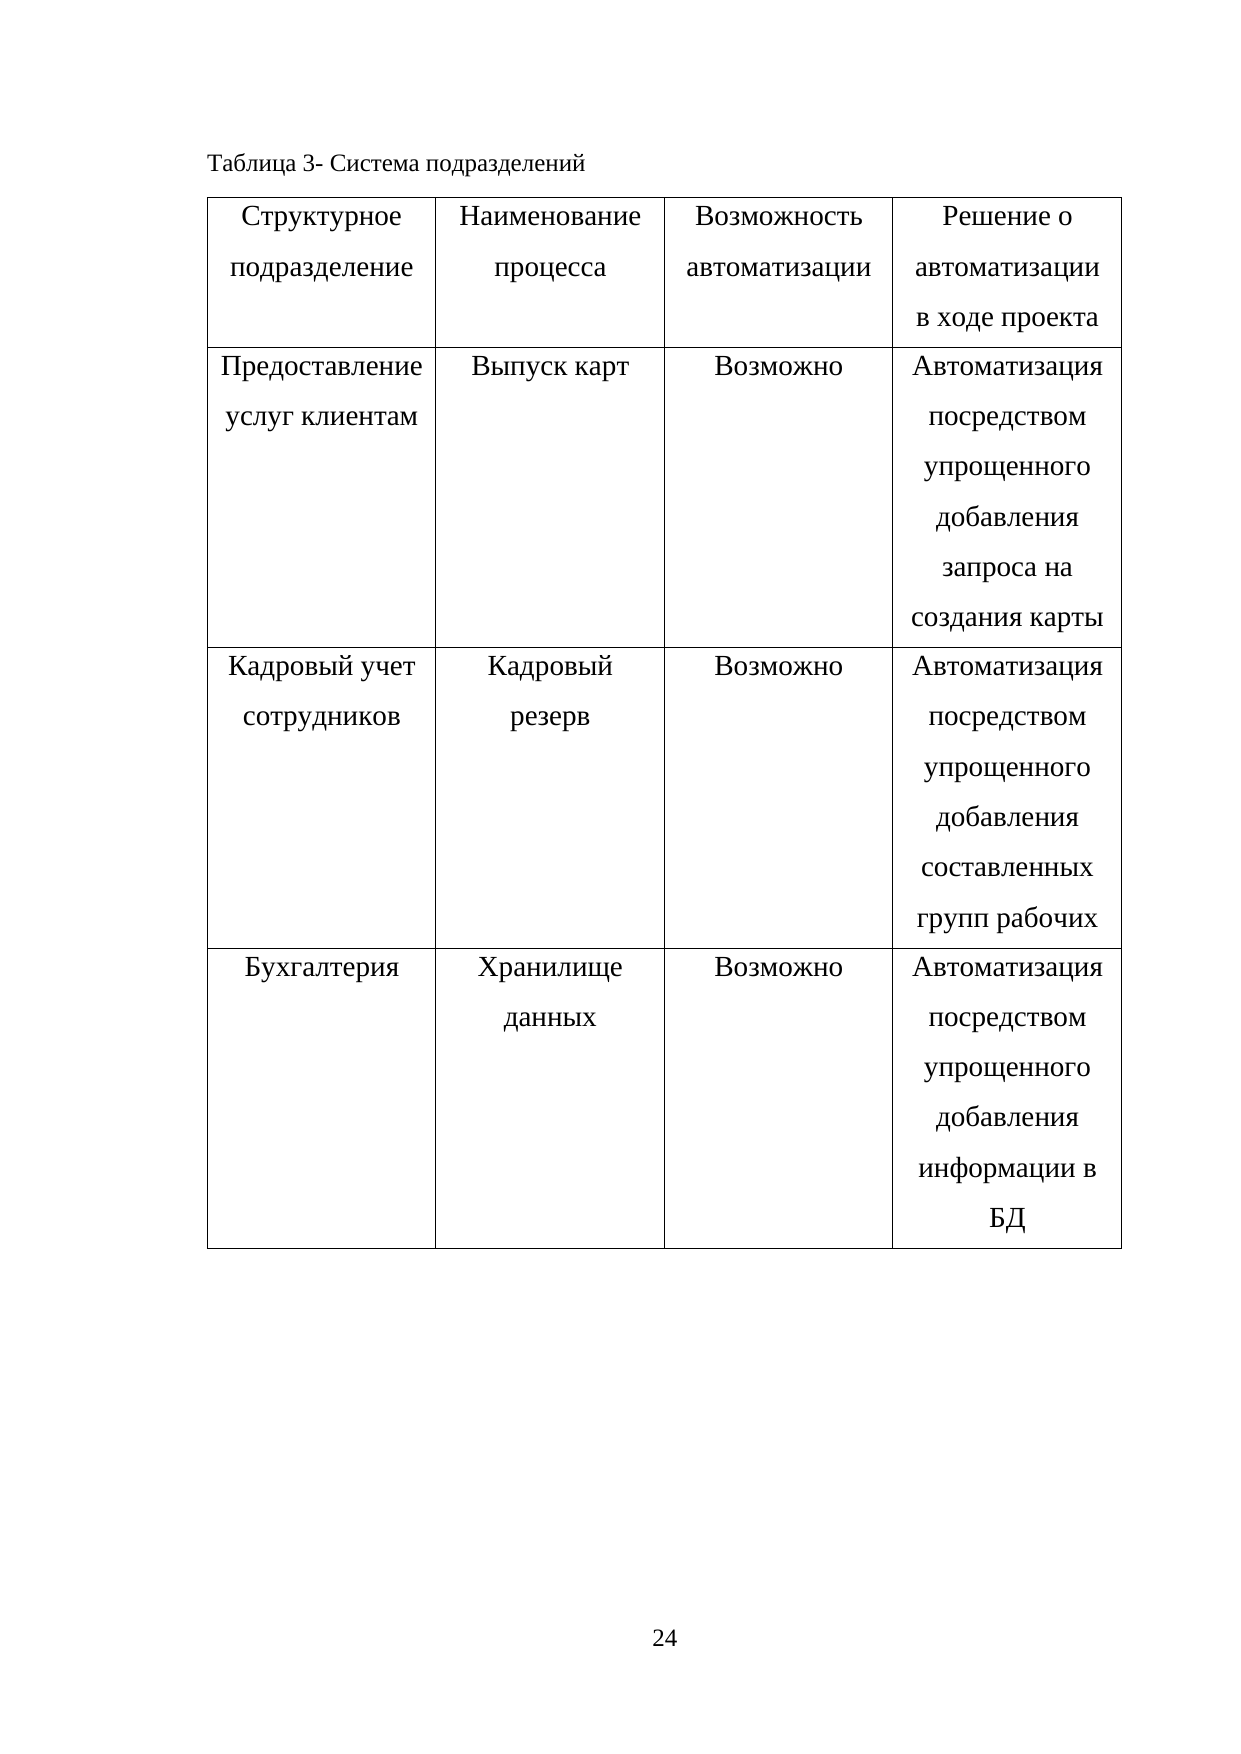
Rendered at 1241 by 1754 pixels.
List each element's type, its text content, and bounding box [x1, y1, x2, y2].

table_cell Кадровый резерв [436, 648, 664, 948]
table_header Структурное подразделение [208, 198, 435, 347]
table_cell Автоматизация посредством упрощенного добавления информации в БД [893, 949, 1121, 1248]
text Таблица 3- Система подразделений [207, 148, 1122, 176]
table_cell Возможно [665, 348, 892, 647]
table_header Возможность автоматизации [665, 198, 892, 347]
table_cell Хранилище данных [436, 949, 664, 1248]
table_cell Возможно [665, 949, 892, 1248]
table_header Наименование процесса [436, 198, 664, 347]
table_cell Автоматизация посредством упрощенного добавления запроса на создания карты [893, 348, 1121, 647]
table_cell Бухгалтерия [208, 949, 435, 1248]
table_cell Предоставление услуг клиентам [208, 348, 435, 647]
table_header Решение о автоматизации в ходе проекта [893, 198, 1121, 347]
table_cell Возможно [665, 648, 892, 948]
table_cell Выпуск карт [436, 348, 664, 647]
table_cell Кадровый учет сотрудников [208, 648, 435, 948]
table_cell Автоматизация посредством упрощенного добавления составленных групп рабочих [893, 648, 1121, 948]
